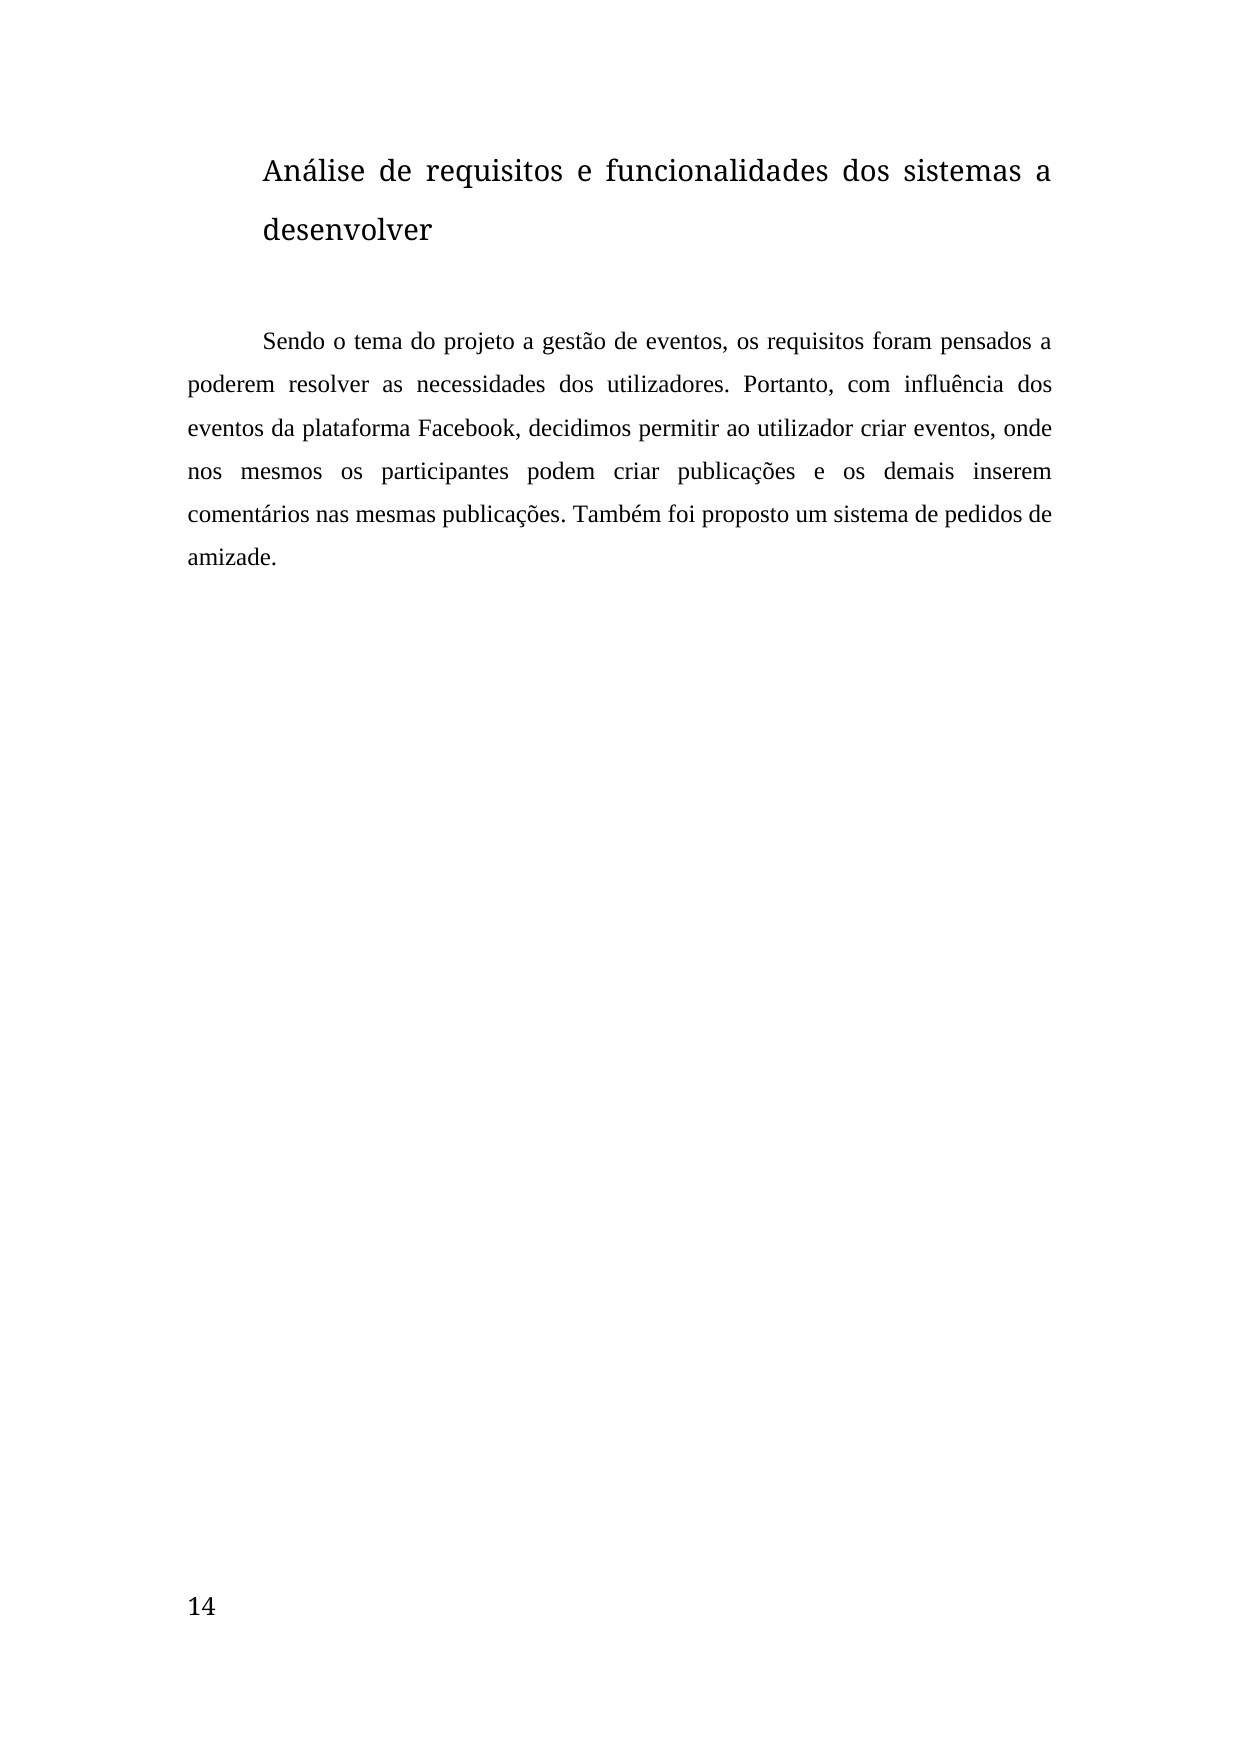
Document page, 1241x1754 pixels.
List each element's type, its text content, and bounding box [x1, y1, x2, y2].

list Análise de requisitos e funcionalidades dos sistemas a desenvolver [262, 150, 1053, 249]
list Sendo o tema do projeto a gestão de eventos, os requisitos foram pensados a poderem resolver as necessidades dos utilizadores. Portanto, com influência dos eventos da plataforma Facebook, decidimos permitir ao utilizador criar eventos, onde nos mesmos os participantes podem criar publicações e os demais inserem comentários nas mesmas publicações. Também foi proposto um sistema de pedidos de amizade. [187, 326, 1053, 571]
